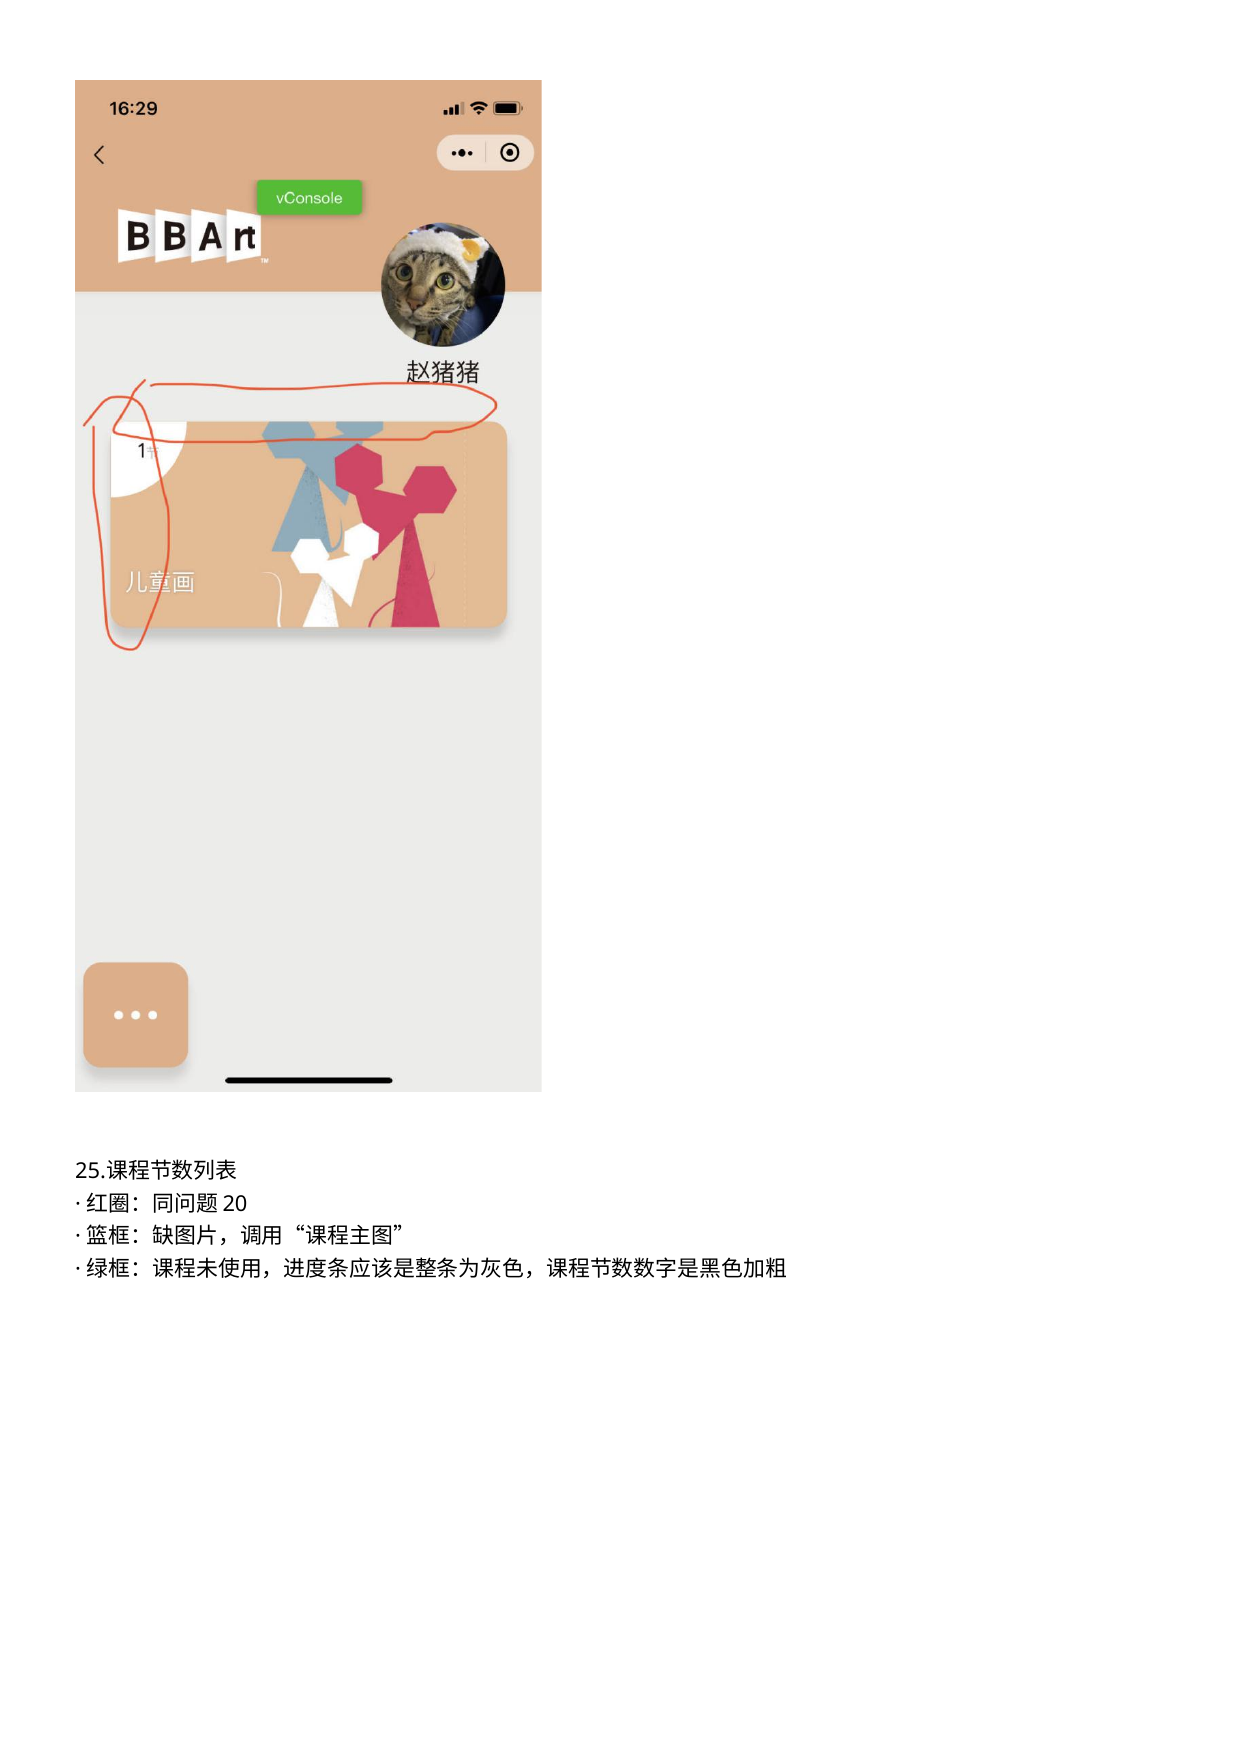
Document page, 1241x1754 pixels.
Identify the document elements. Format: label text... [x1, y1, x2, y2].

list · 红圈：同问题20 [75, 1186, 1165, 1218]
list 课程节数列表 [75, 1153, 1165, 1186]
list · 篮框：缺图片，调用“课程主图” [75, 1218, 1165, 1251]
list · 绿框：课程未使用，进度条应该是整条为灰色，课程节数数字是黑色加粗 [75, 1251, 1165, 1283]
picture [75, 80, 542, 1092]
